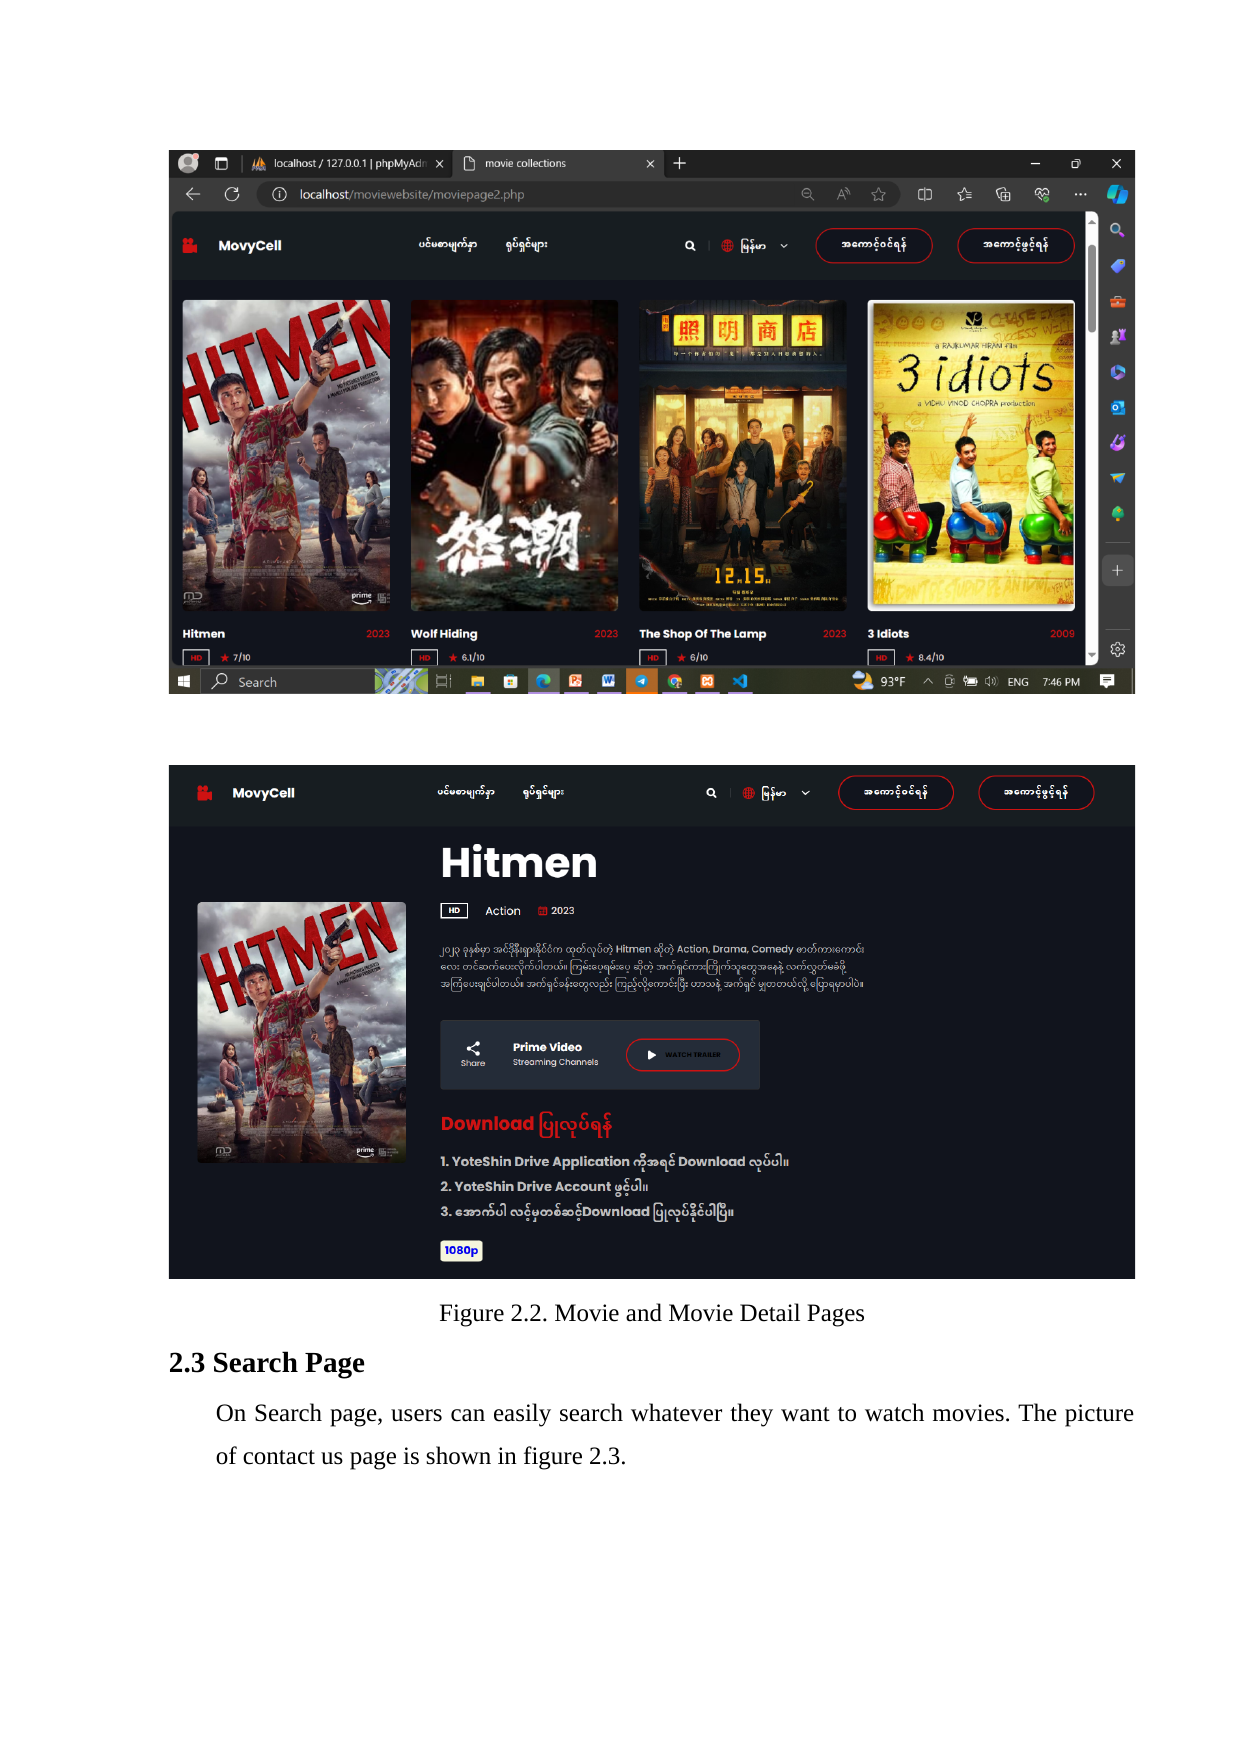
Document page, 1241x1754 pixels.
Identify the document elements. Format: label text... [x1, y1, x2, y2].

picture [168, 150, 1136, 694]
text On Search page, users can easily search whatever they want to watch movies. The picture of contact us page is shown in figure 2.3. [216, 1398, 1135, 1470]
text Figure 2.2. Movie and Movie Detail Pages [169, 1298, 1135, 1326]
picture [168, 765, 1136, 1279]
text 2.3 Search Page [169, 1345, 1135, 1379]
